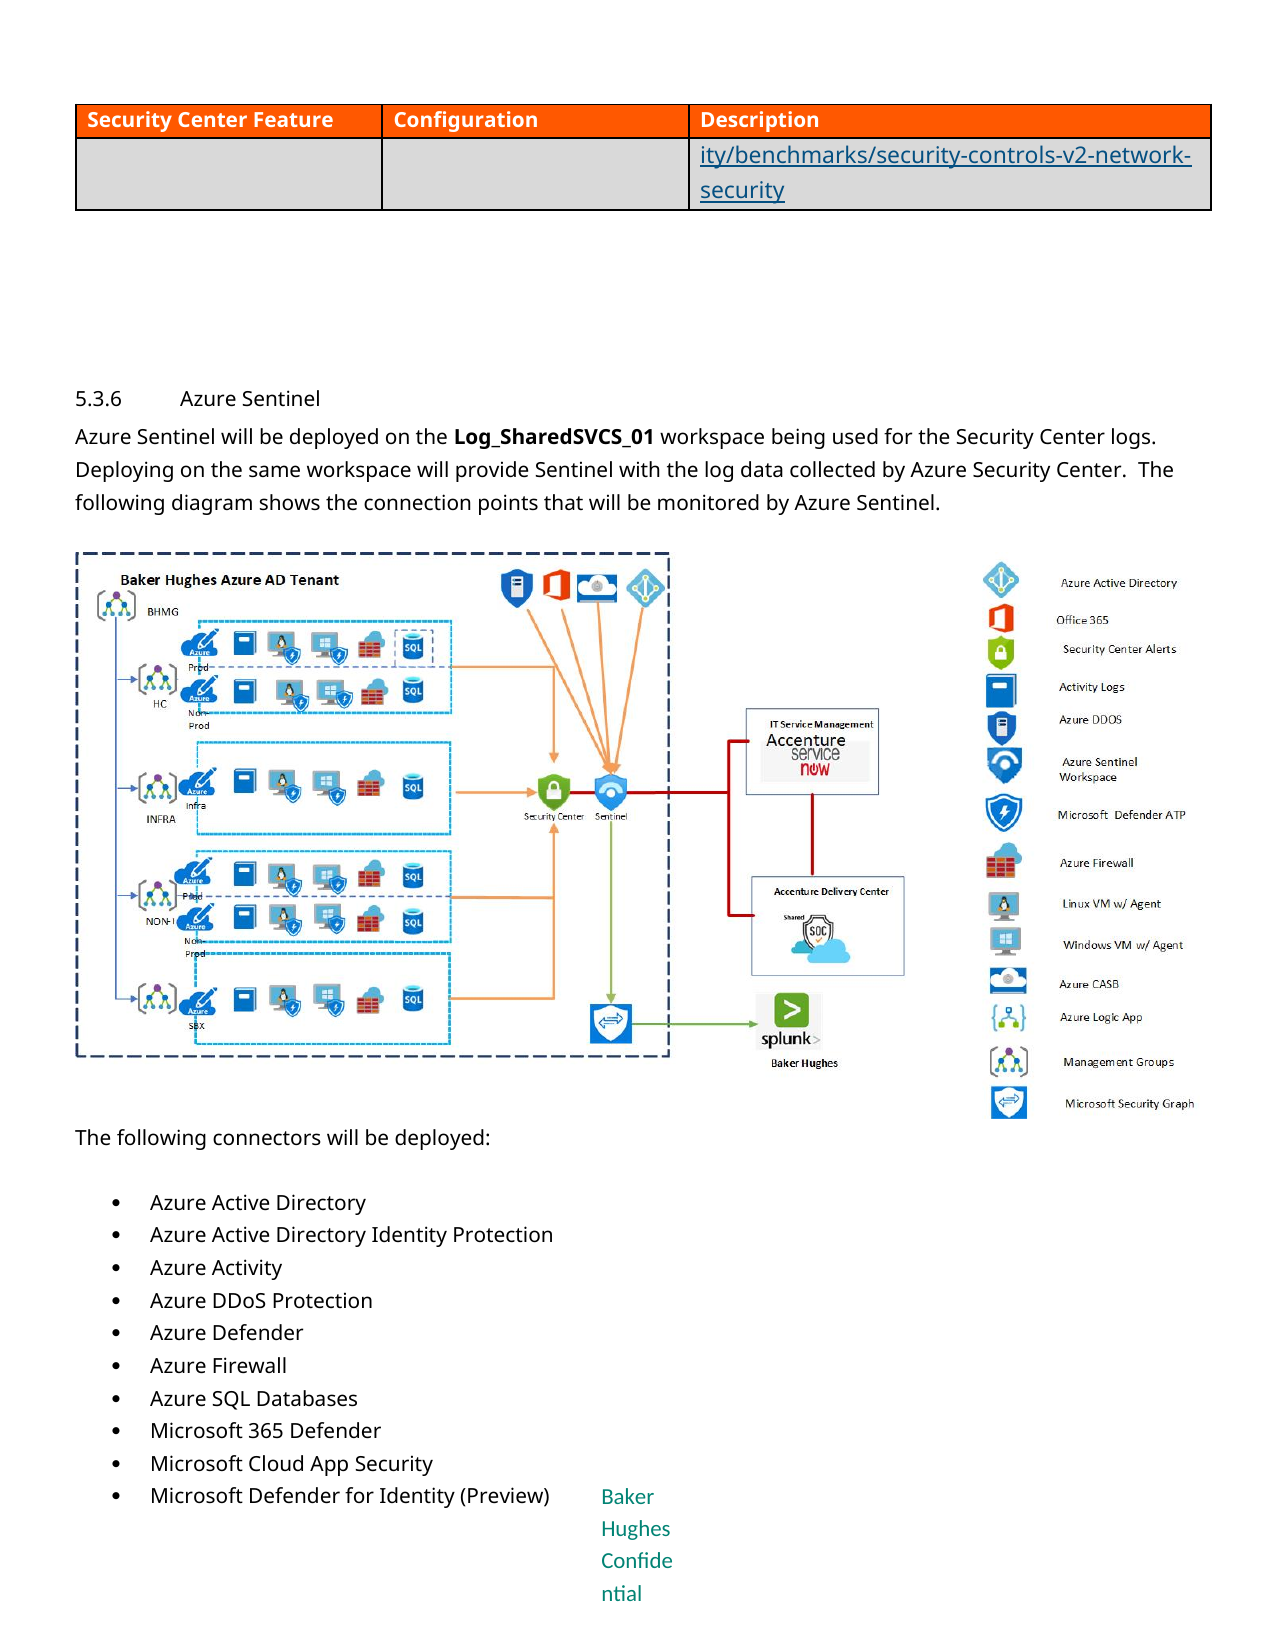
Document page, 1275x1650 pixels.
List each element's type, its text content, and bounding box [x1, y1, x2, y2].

list Microsoft Cloud App Security [112, 1449, 1200, 1477]
subtitle Azure Sentinel [75, 384, 1200, 412]
picture [75, 552, 1200, 1119]
list Azure DDoS Protection [112, 1286, 1200, 1314]
list Microsoft Defender for Identity (Preview) [112, 1481, 1200, 1510]
list Azure Active Directory Identity Protection [112, 1221, 1200, 1249]
list Azure SQL Databases [112, 1384, 1200, 1412]
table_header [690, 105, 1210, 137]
list Azure Activity [112, 1253, 1200, 1282]
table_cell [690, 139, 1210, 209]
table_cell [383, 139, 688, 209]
list Azure Firewall [112, 1351, 1200, 1379]
text The following connectors will be deployed: [75, 1123, 1200, 1151]
list Azure Defender [112, 1318, 1200, 1347]
list Microsoft 365 Defender [112, 1416, 1200, 1445]
list Azure Active Directory [112, 1188, 1200, 1216]
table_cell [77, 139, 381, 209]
text Azure Sentinel will be deployed on the Log_SharedSVCS_01 workspace being used for the Security Center logs. Deploying on the same workspace will provide Sentinel with the log data collected by Azure Security Center. The following diagram shows the connection points that will be monitored by Azure Sentinel. [75, 422, 1200, 516]
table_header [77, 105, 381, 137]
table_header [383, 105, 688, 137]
